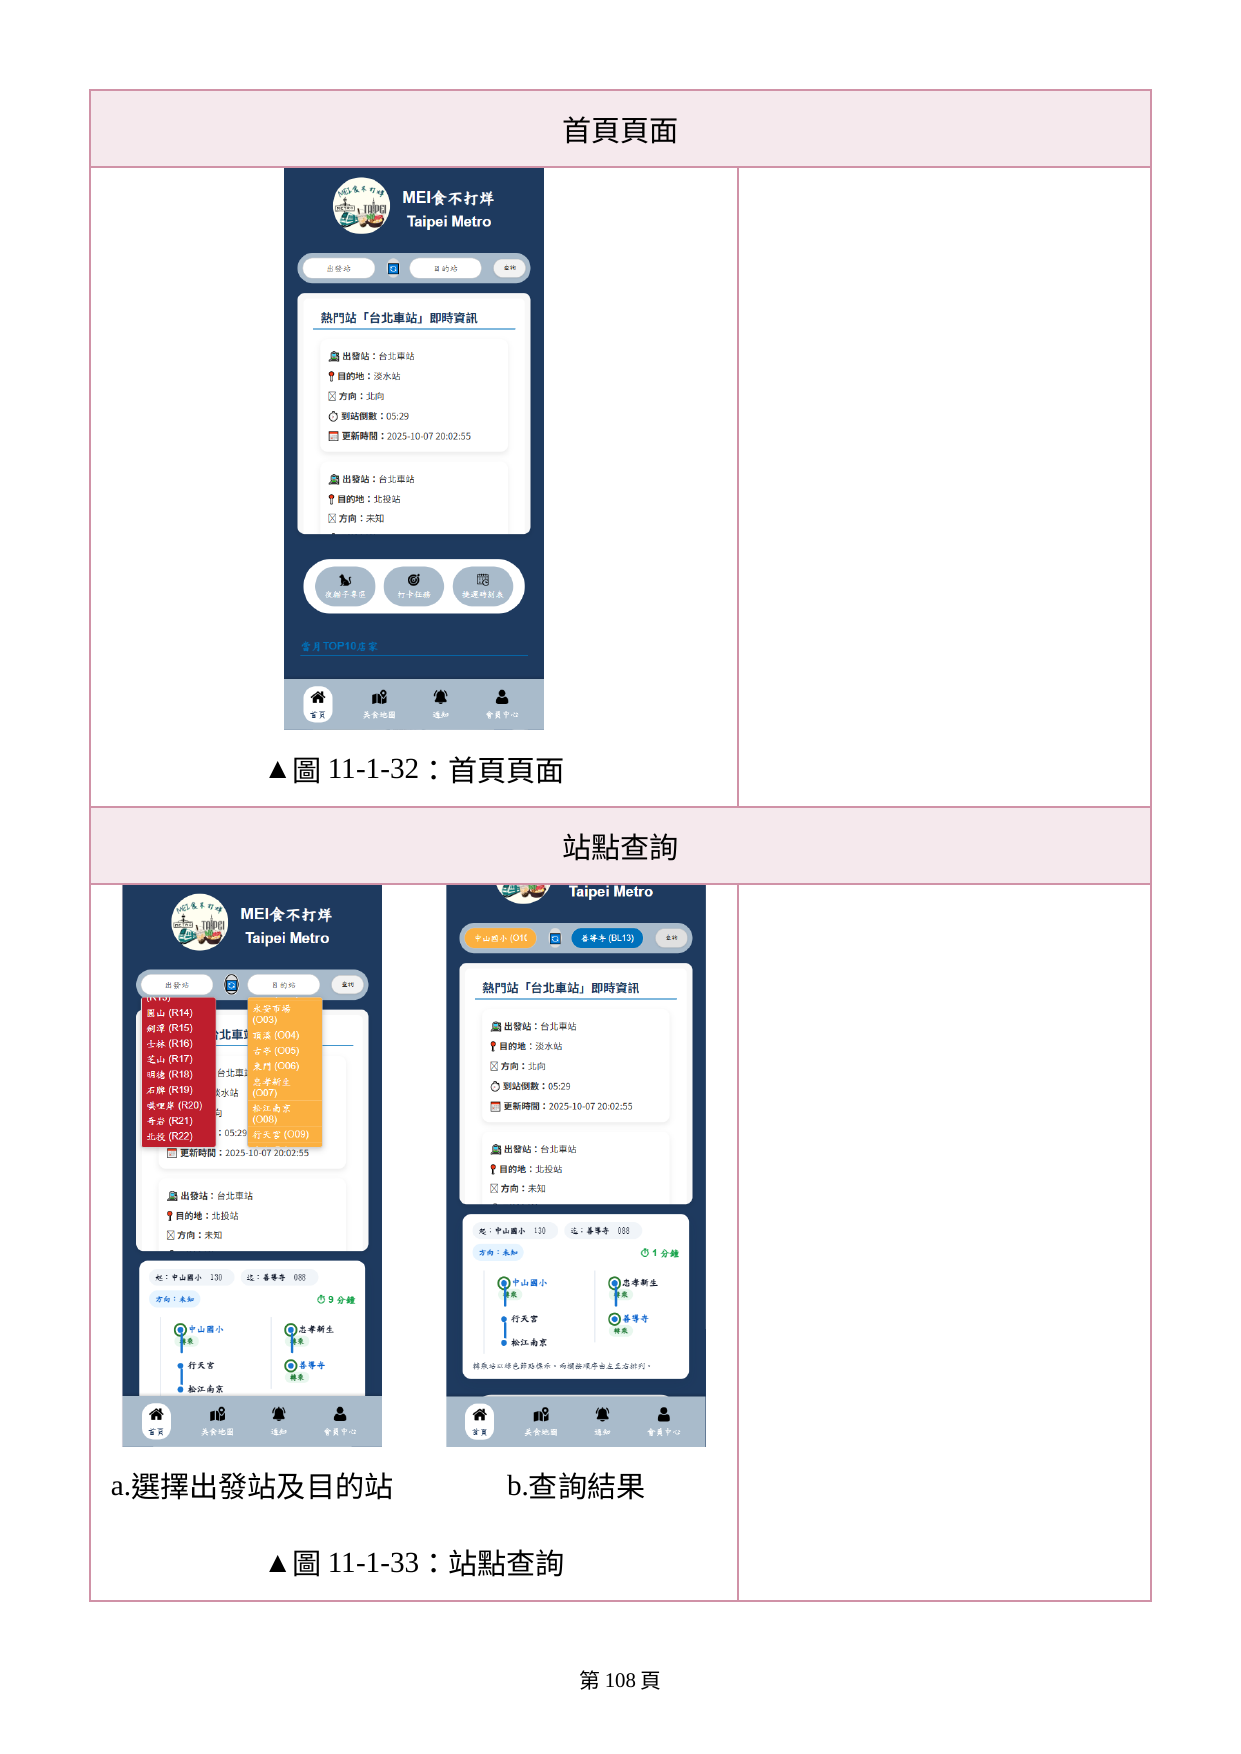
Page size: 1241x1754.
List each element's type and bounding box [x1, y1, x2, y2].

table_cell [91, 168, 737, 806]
picture [446, 885, 706, 1447]
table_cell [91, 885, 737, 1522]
picture [121, 885, 382, 1447]
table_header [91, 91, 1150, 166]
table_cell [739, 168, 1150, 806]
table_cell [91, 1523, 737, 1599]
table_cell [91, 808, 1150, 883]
picture [284, 168, 544, 730]
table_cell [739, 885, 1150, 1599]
